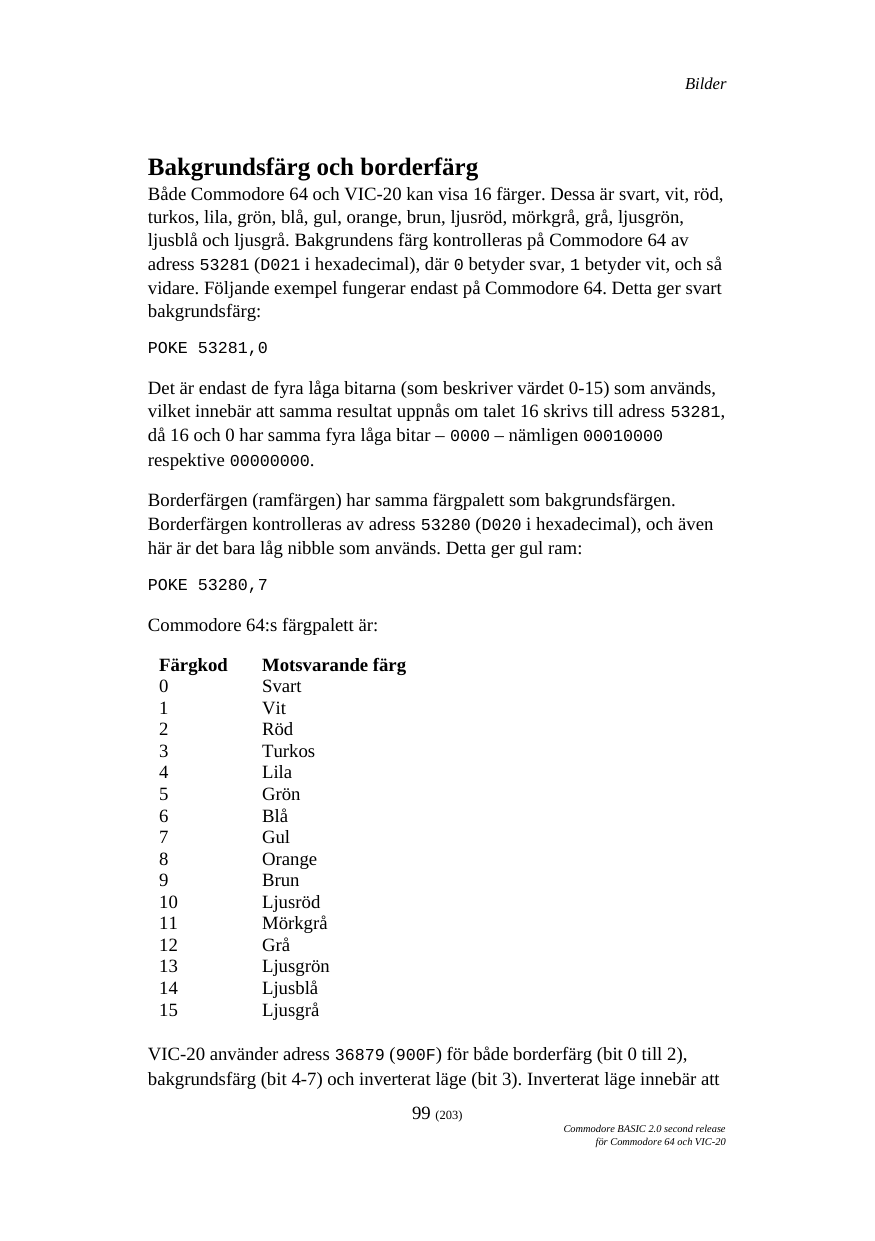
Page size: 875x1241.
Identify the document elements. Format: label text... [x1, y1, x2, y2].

table_cell 5 [148, 783, 251, 804]
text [148, 1020, 726, 1089]
table_cell 9 [148, 869, 251, 891]
table_cell Brun [251, 869, 725, 891]
table_cell 8 [148, 848, 251, 869]
table_cell Ljusgrå [251, 999, 725, 1020]
table_cell Gul [251, 826, 725, 848]
table_cell Ljusgrön [251, 955, 725, 977]
table_cell 10 [148, 891, 251, 912]
table_cell Turkos [251, 740, 725, 761]
text POKE 53280,7 [148, 577, 726, 596]
table_cell Mörkgrå [251, 912, 725, 934]
table_header Färgkod [148, 654, 251, 675]
table_cell Lila [251, 761, 725, 783]
table_cell 13 [148, 955, 251, 977]
table_cell 7 [148, 826, 251, 848]
table_header Motsvarande färg [251, 654, 725, 675]
table_cell 2 [148, 718, 251, 740]
table_cell Orange [251, 848, 725, 869]
table_cell 15 [148, 999, 251, 1020]
table_cell 4 [148, 761, 251, 783]
table_cell Ljusröd [251, 891, 725, 912]
table_cell 3 [148, 740, 251, 761]
text Det är endast de fyra låga bitarna (som beskriver värdet 0-15) som används, vilket innebär att samma resultat uppnås om talet 16 skrivs till adress 53281, då 16 och 0 har samma fyra låga bitar – 0000 – nämligen 00010000 respektive 00000000. [148, 377, 726, 471]
table_cell 0 [148, 675, 251, 697]
table_cell 6 [148, 805, 251, 826]
text Borderfärgen (ramfärgen) har samma färgpalett som bakgrundsfärgen. Borderfärgen kontrolleras av adress 53280 (D020 i hexadecimal), och även här är det bara låg nibble som används. Detta ger gul ram: [148, 489, 726, 558]
text Både Commodore 64 och VIC-20 kan visa 16 färger. Dessa är svart, vit, röd, turkos, lila, grön, blå, gul, orange, brun, ljusröd, mörkgrå, grå, ljusgrön, ljusblå och ljusgrå. Bakgrundens färg kontrolleras på Commodore 64 av adress 53281 (D021 i hexadecimal), där 0 betyder svar, 1 betyder vit, och så vidare. Följande exempel fungerar endast på Commodore 64. Detta ger svart bakgrundsfärg: [148, 183, 726, 322]
subtitle Bakgrundsfärg och borderfärg [148, 152, 726, 181]
table_cell Röd [251, 718, 725, 740]
table_cell Svart [251, 675, 725, 697]
table_cell Grå [251, 934, 725, 955]
table_cell Blå [251, 805, 725, 826]
text Commodore 64:s färgpalett är: [148, 614, 726, 635]
table_cell 11 [148, 912, 251, 934]
text POKE 53281,0 [148, 340, 726, 359]
table_cell Grön [251, 783, 725, 804]
table_cell 14 [148, 977, 251, 998]
table_cell 12 [148, 934, 251, 955]
table_cell Ljusblå [251, 977, 725, 998]
table_cell 1 [148, 697, 251, 718]
table_cell Vit [251, 697, 725, 718]
